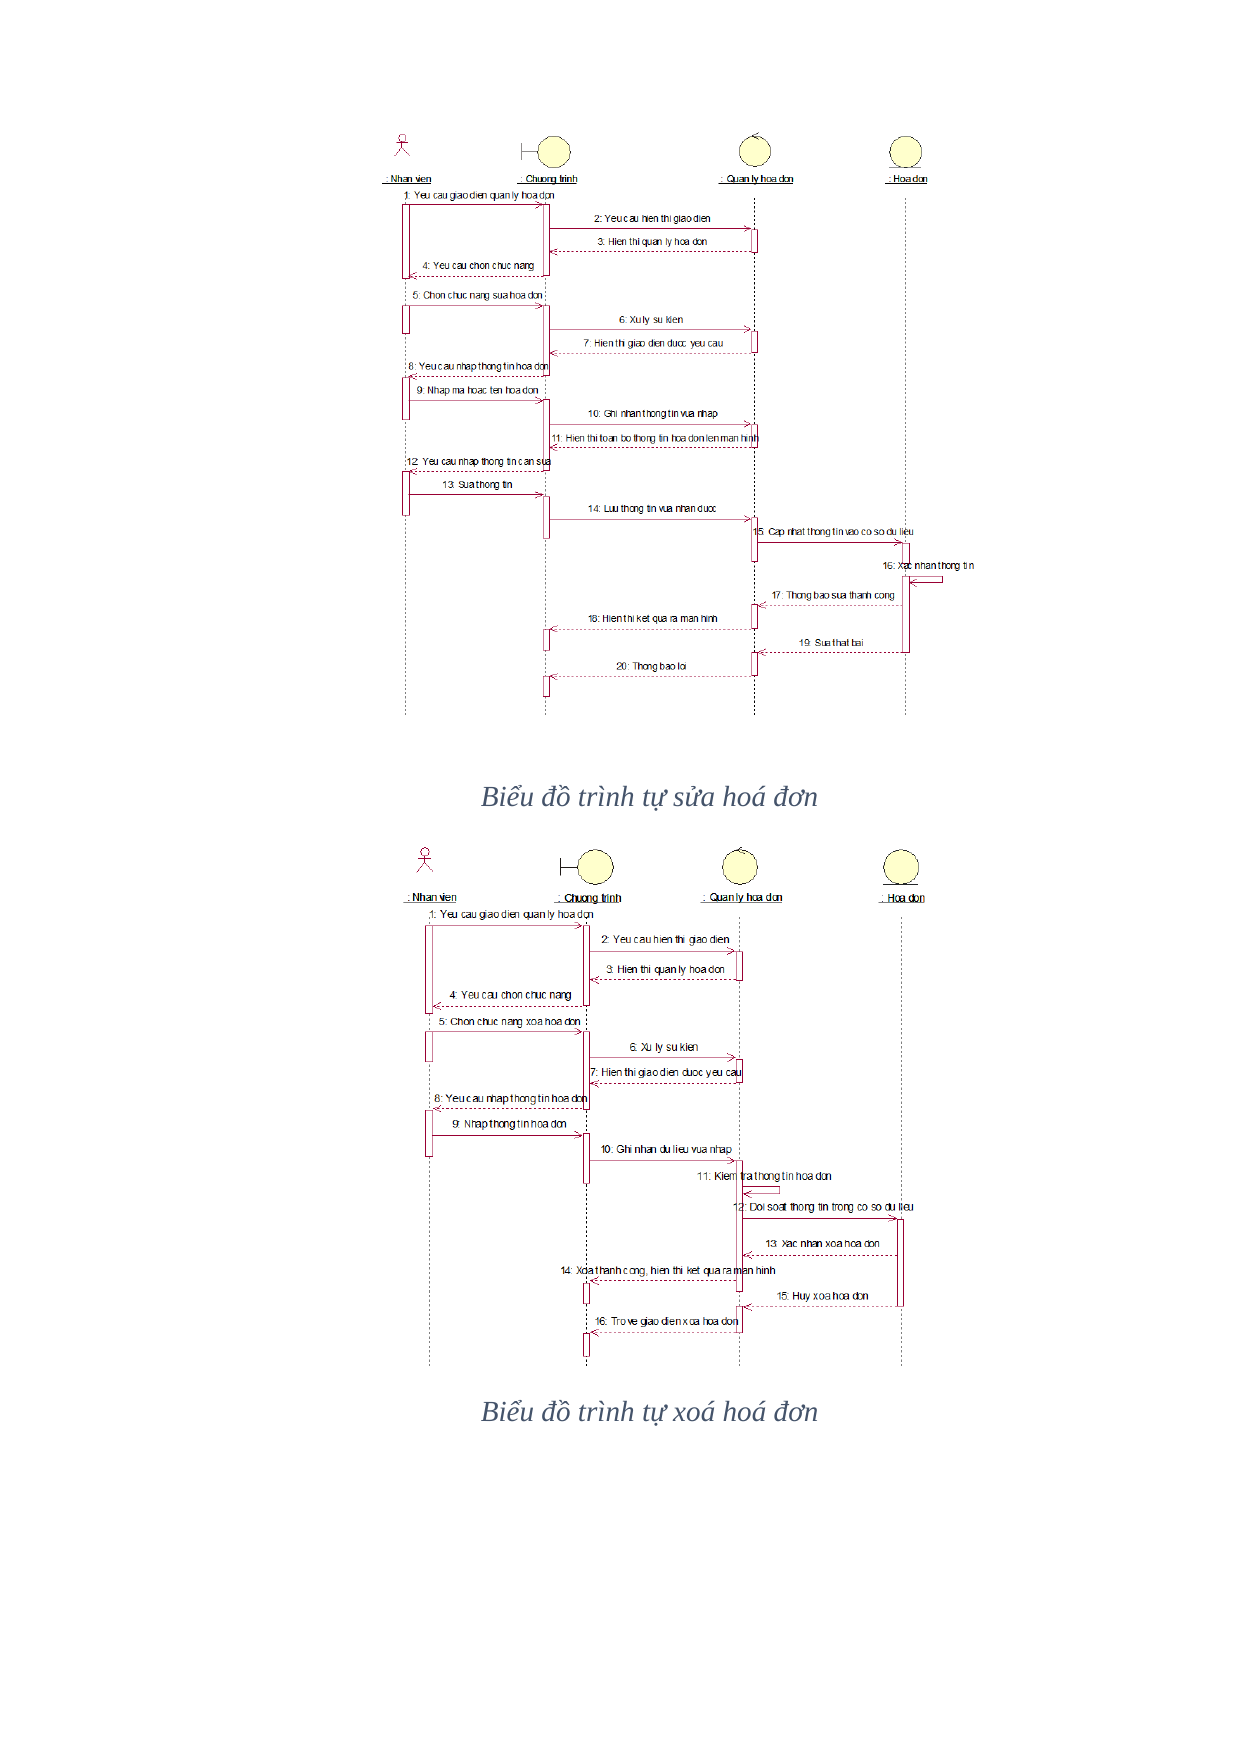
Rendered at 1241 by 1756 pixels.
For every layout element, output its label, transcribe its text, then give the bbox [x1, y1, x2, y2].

picture [403, 847, 925, 1366]
text Biểu đồ trình tự xoá hoá đơn [412, 1366, 887, 1428]
picture [382, 132, 974, 715]
text Biểu đồ trình tự sửa hoá đơn [412, 779, 887, 813]
